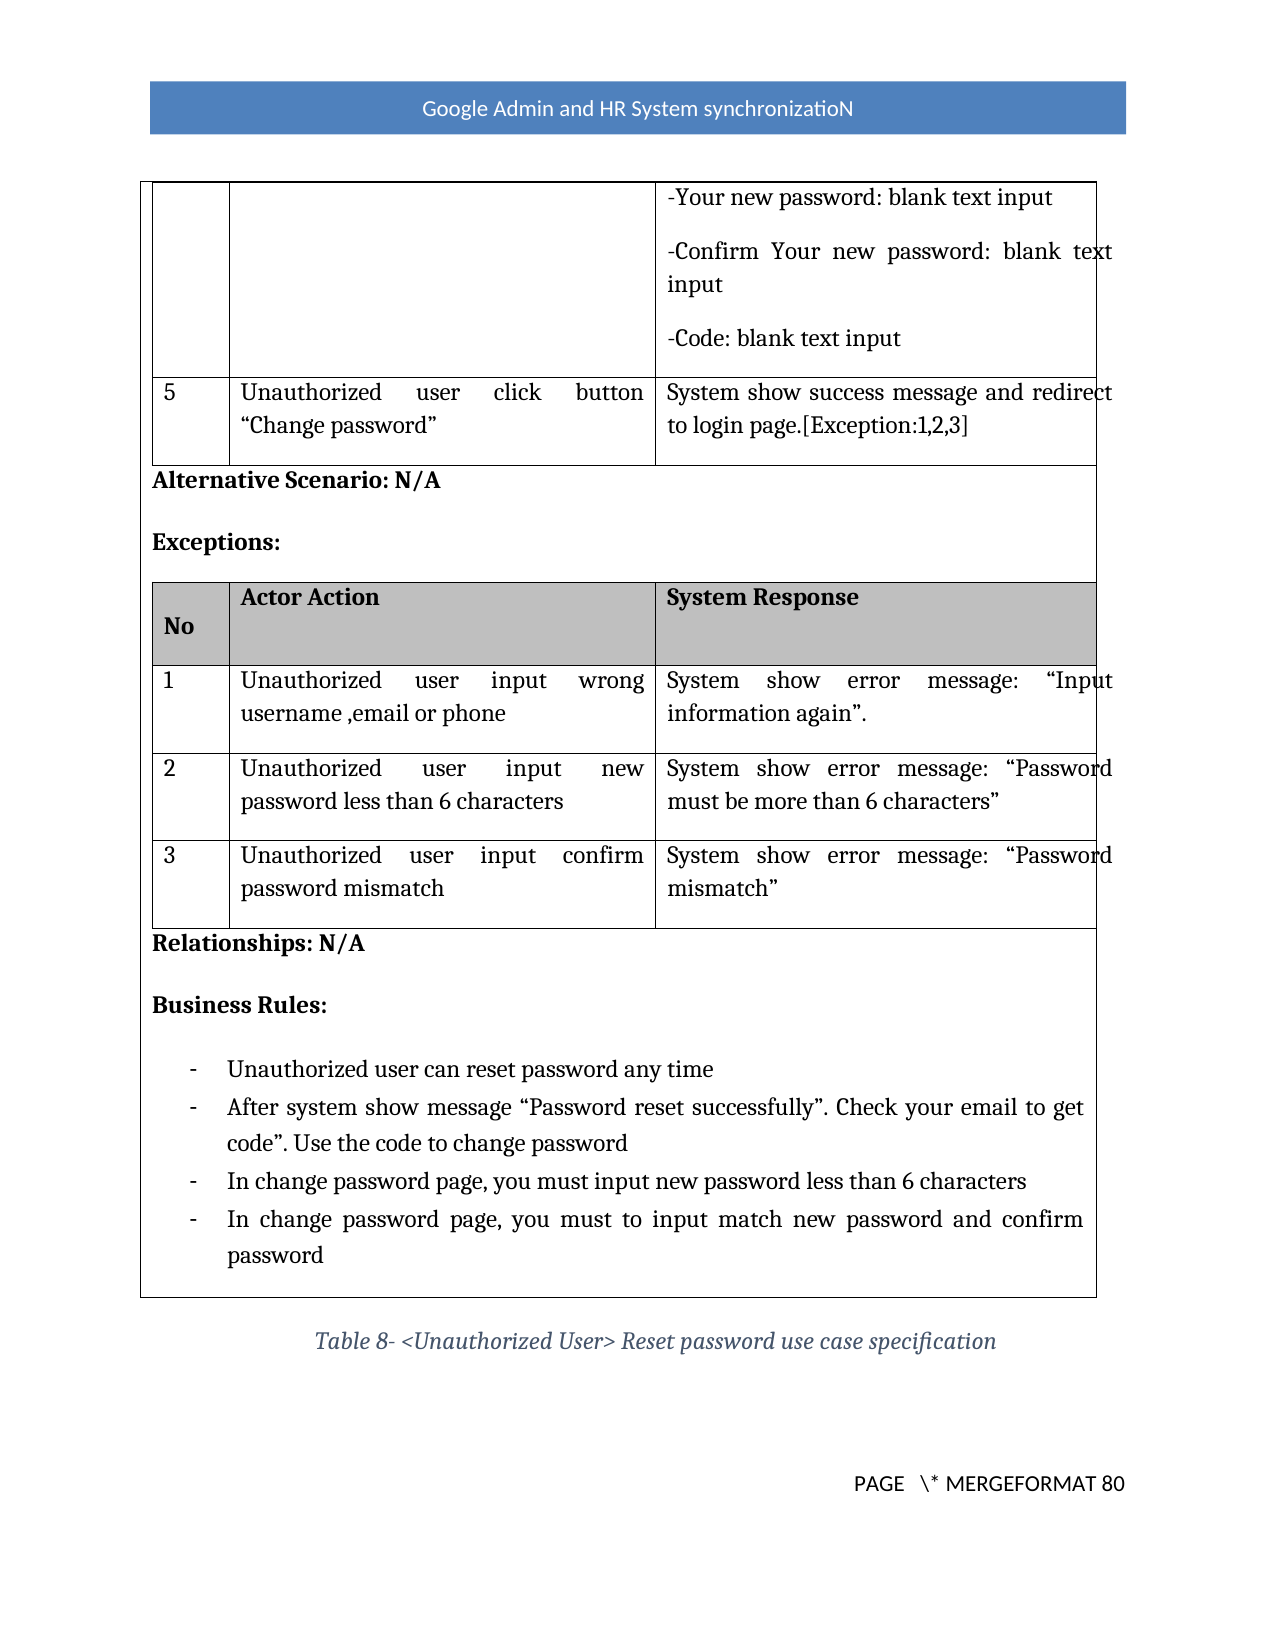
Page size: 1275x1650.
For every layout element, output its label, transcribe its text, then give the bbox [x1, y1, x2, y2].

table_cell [141, 182, 1096, 1297]
text Table 8- <Unauthorized User> Reset password use case specification [187, 1327, 1125, 1356]
